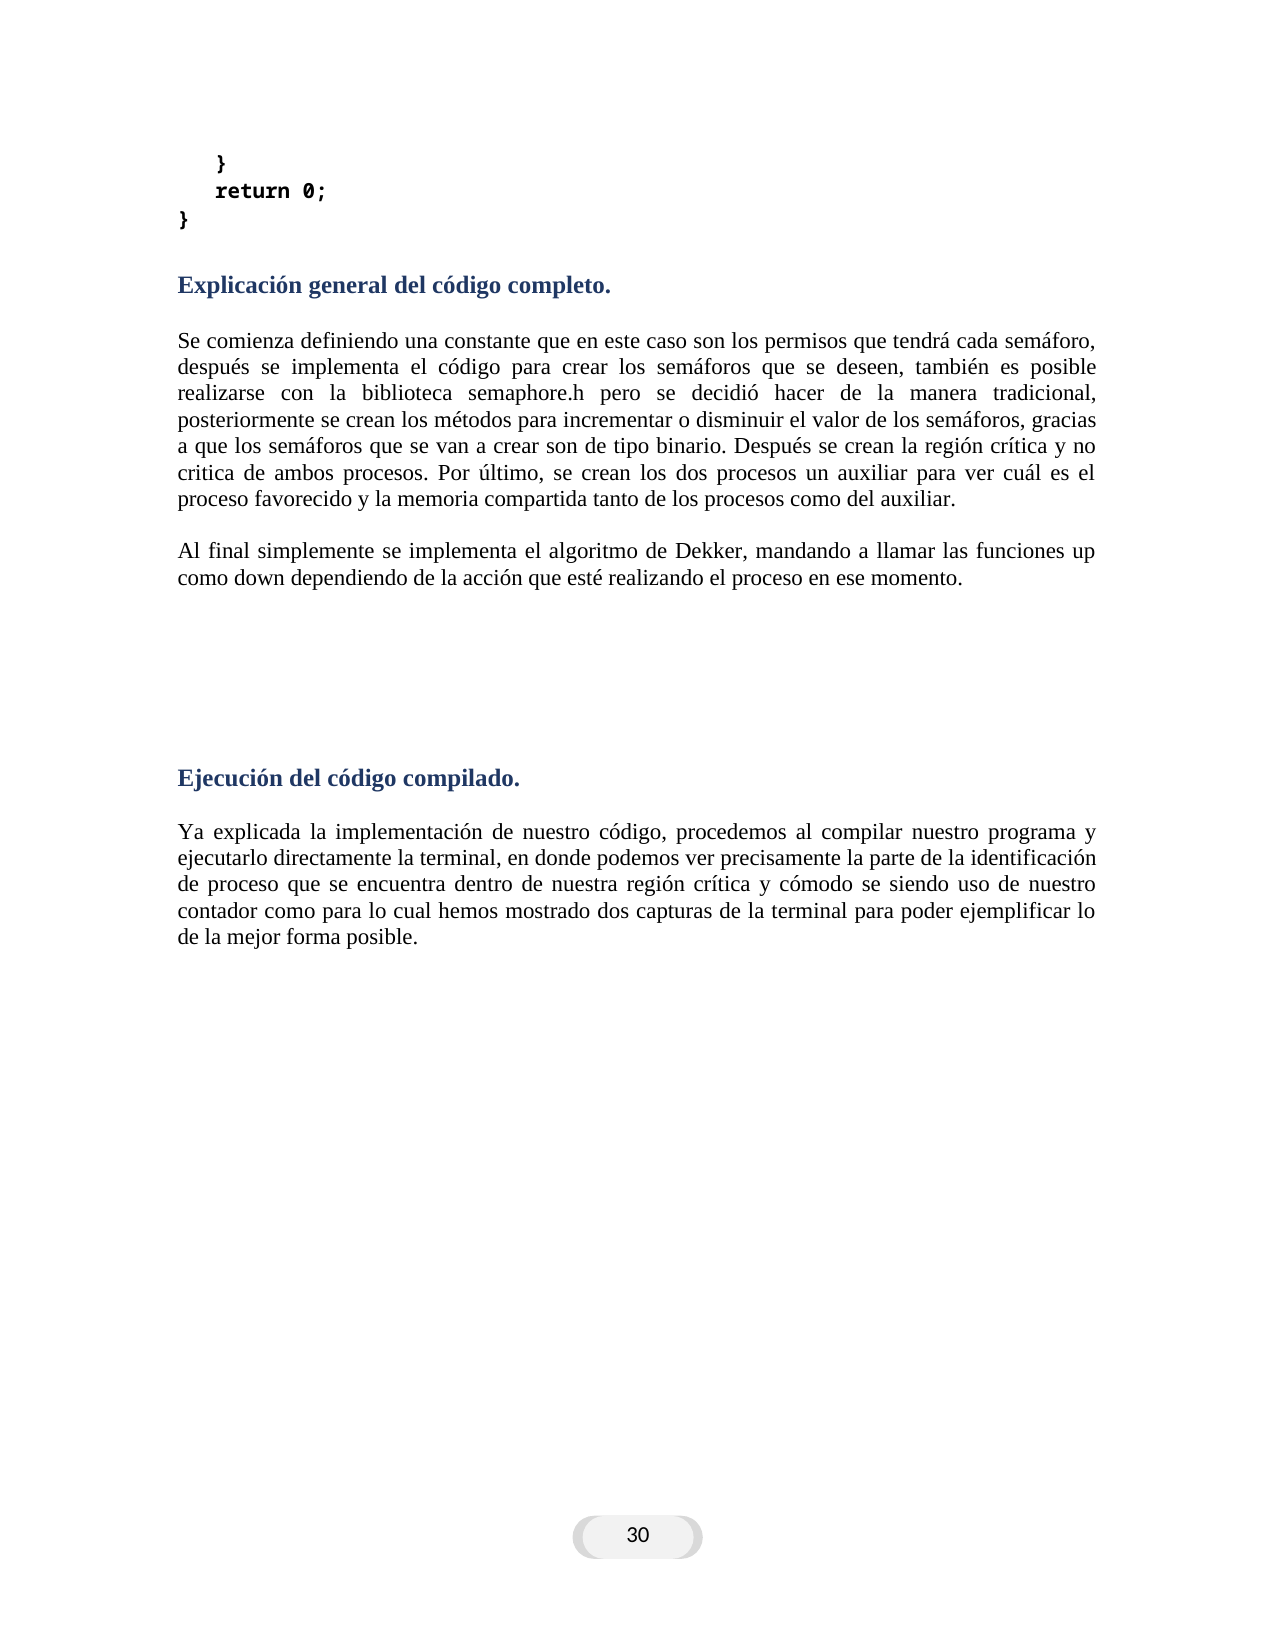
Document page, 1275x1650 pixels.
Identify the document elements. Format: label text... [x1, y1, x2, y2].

text Se comienza definiendo una constante que en este caso son los permisos que tendrá cada semáforo, después se implementa el código para crear los semáforos que se deseen, también es posible realizarse con la biblioteca semaphore.h pero se decidió hacer de la manera tradicional, posteriormente se crean los métodos para incrementar o disminuir el valor de los semáforos, gracias a que los semáforos que se van a crear son de tipo binario. Después se crean la región crítica y no critica de ambos procesos. Por último, se crean los dos procesos un auxiliar para ver cuál es el proceso favorecido y la memoria compartida tanto de los procesos como del auxiliar. [177, 327, 1098, 511]
text Ya explicada la implementación de nuestro código, procedemos al compilar nuestro programa y ejecutarlo directamente la terminal, en donde podemos ver precisamente la parte de la identificación de proceso que se encuentra dentro de nuestra región crítica y cómodo se siendo uso de nuestro contador como para lo cual hemos mostrado dos capturas de la terminal para poder ejemplificar lo de la mejor forma posible. [177, 818, 1098, 949]
subtitle Explicación general del código completo. [177, 270, 1098, 299]
text } [177, 148, 1098, 176]
text Al final simplemente se implementa el algoritmo de Dekker, mandando a llamar las funciones up como down dependiendo de la acción que esté realizando el proceso en ese momento. [177, 538, 1098, 590]
subtitle Ejecución del código compilado. [177, 763, 1098, 791]
text } [177, 204, 1098, 233]
text return 0; [177, 176, 1098, 204]
